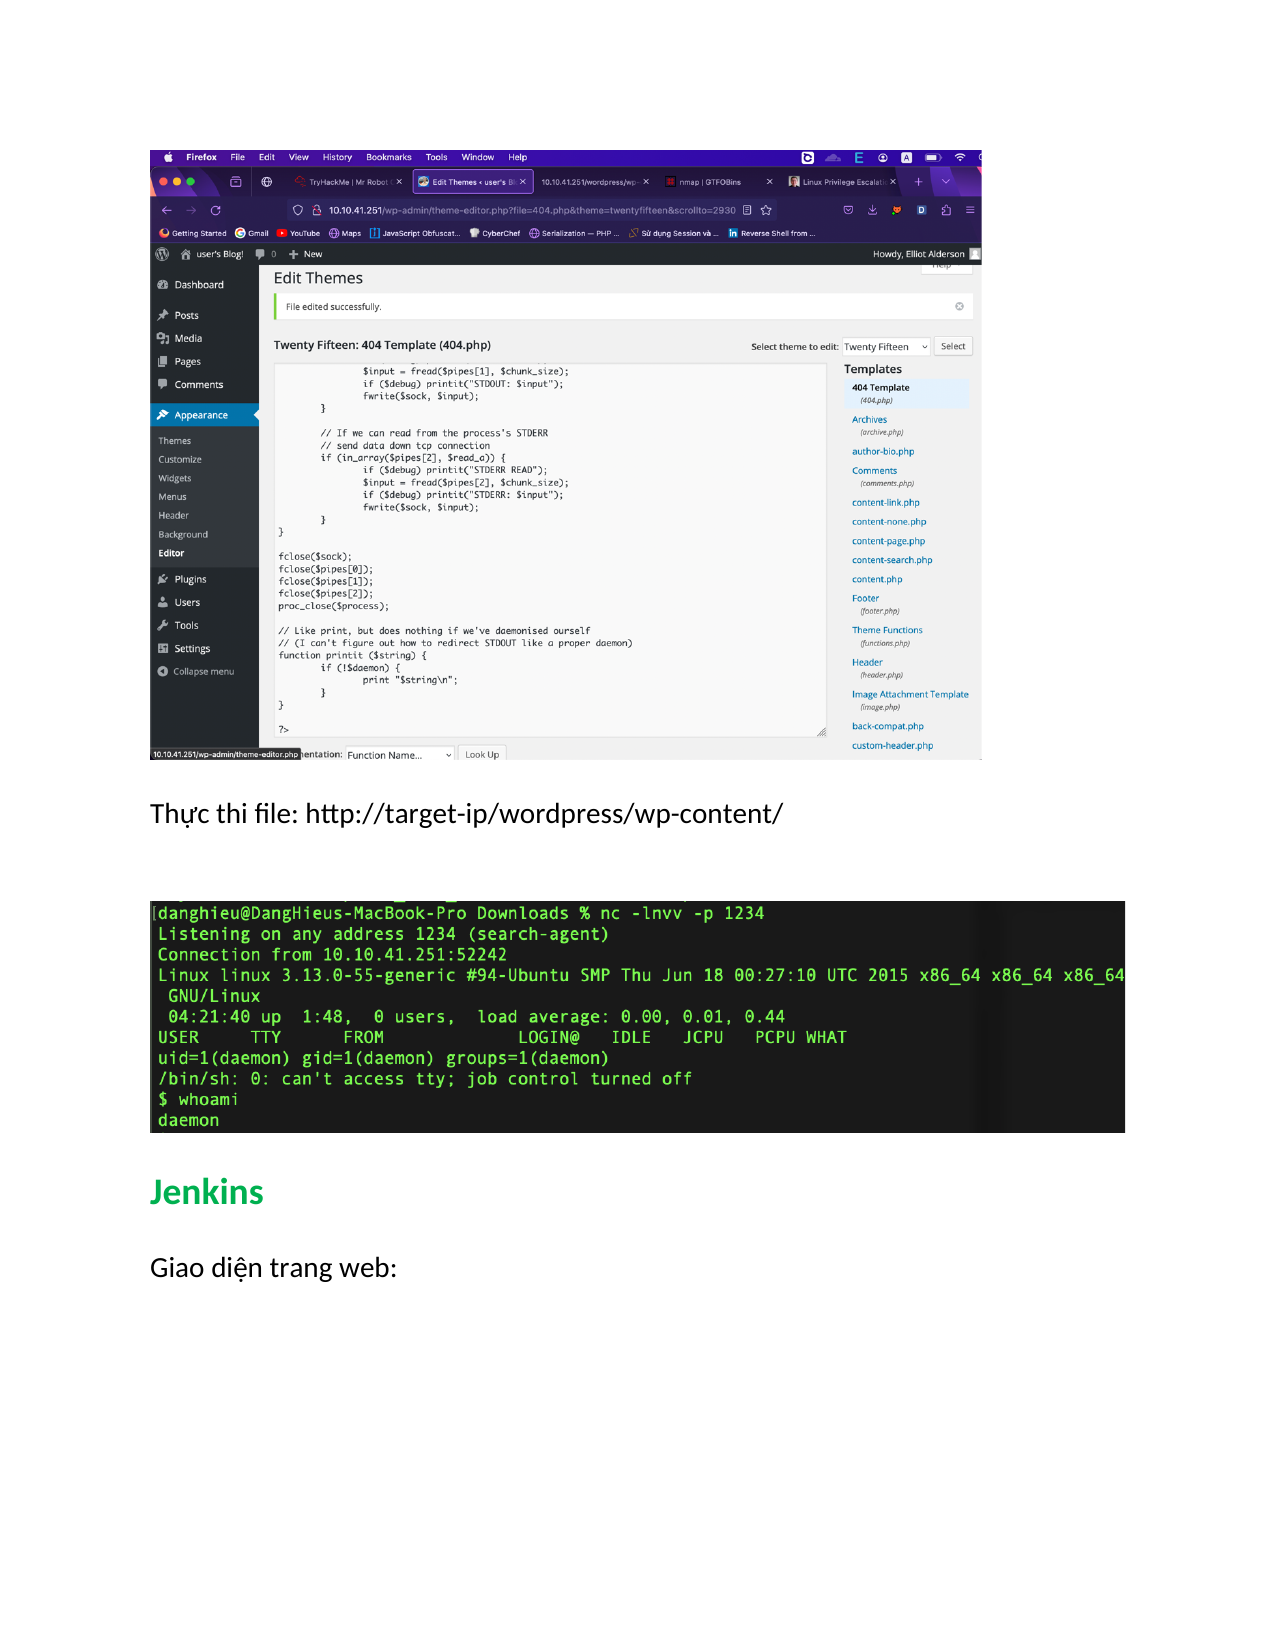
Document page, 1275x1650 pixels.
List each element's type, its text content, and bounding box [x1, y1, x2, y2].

text Jenkins [150, 1168, 1125, 1214]
text Thực thi file: http://target-ip/wordpress/wp-content/ [150, 795, 1184, 831]
picture [150, 901, 1125, 1133]
picture [150, 150, 982, 760]
text Giao diện trang web: [150, 1249, 1125, 1285]
